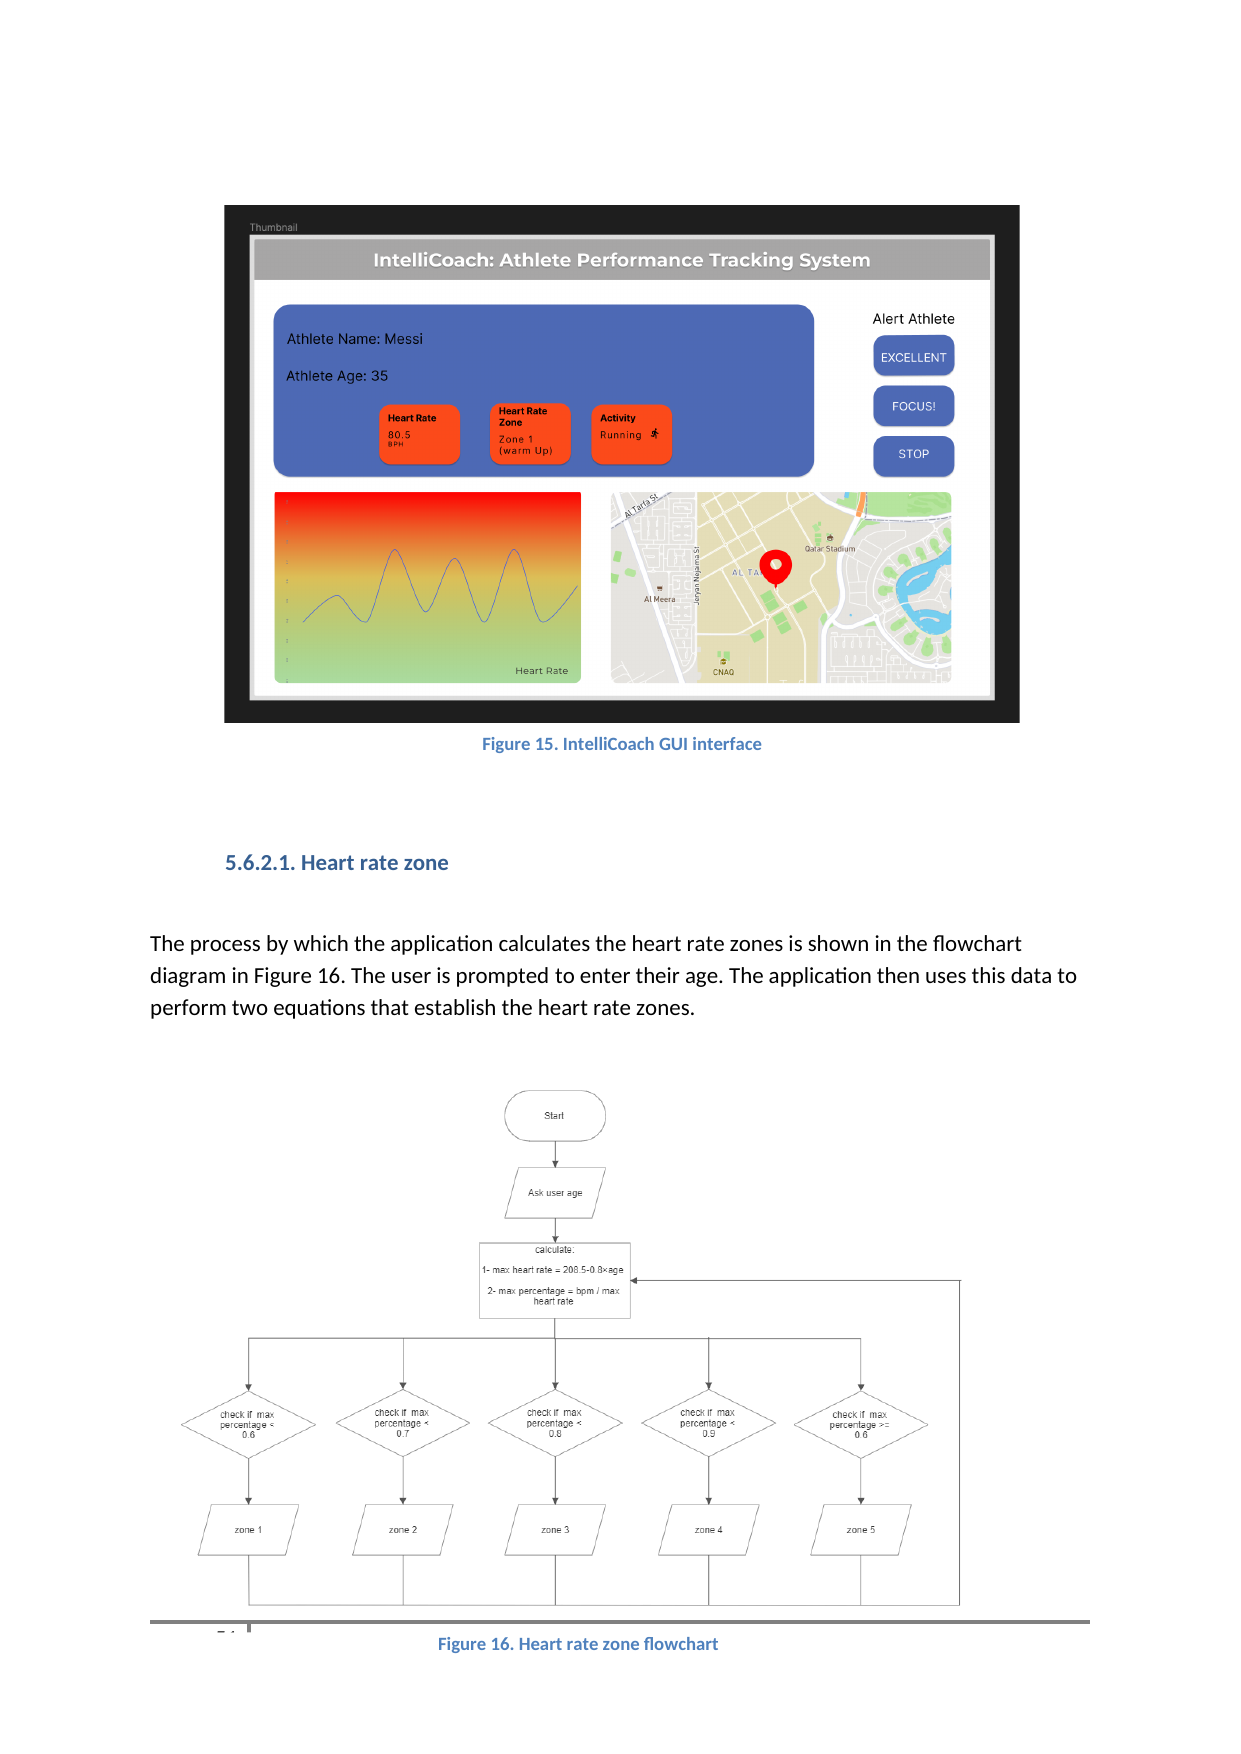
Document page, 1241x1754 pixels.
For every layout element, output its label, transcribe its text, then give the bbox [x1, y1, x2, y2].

subtitle 5.6.2.1. Heart rate zone [150, 848, 1090, 876]
text The process by which the application calculates the heart rate zones is shown in the flowchart diagram in Figure 16. The user is prompted to enter their age. The application then uses this data to perform two equations that establish the heart rate zones. [150, 929, 1090, 1021]
picture [224, 205, 1020, 723]
picture [169, 1076, 990, 1620]
